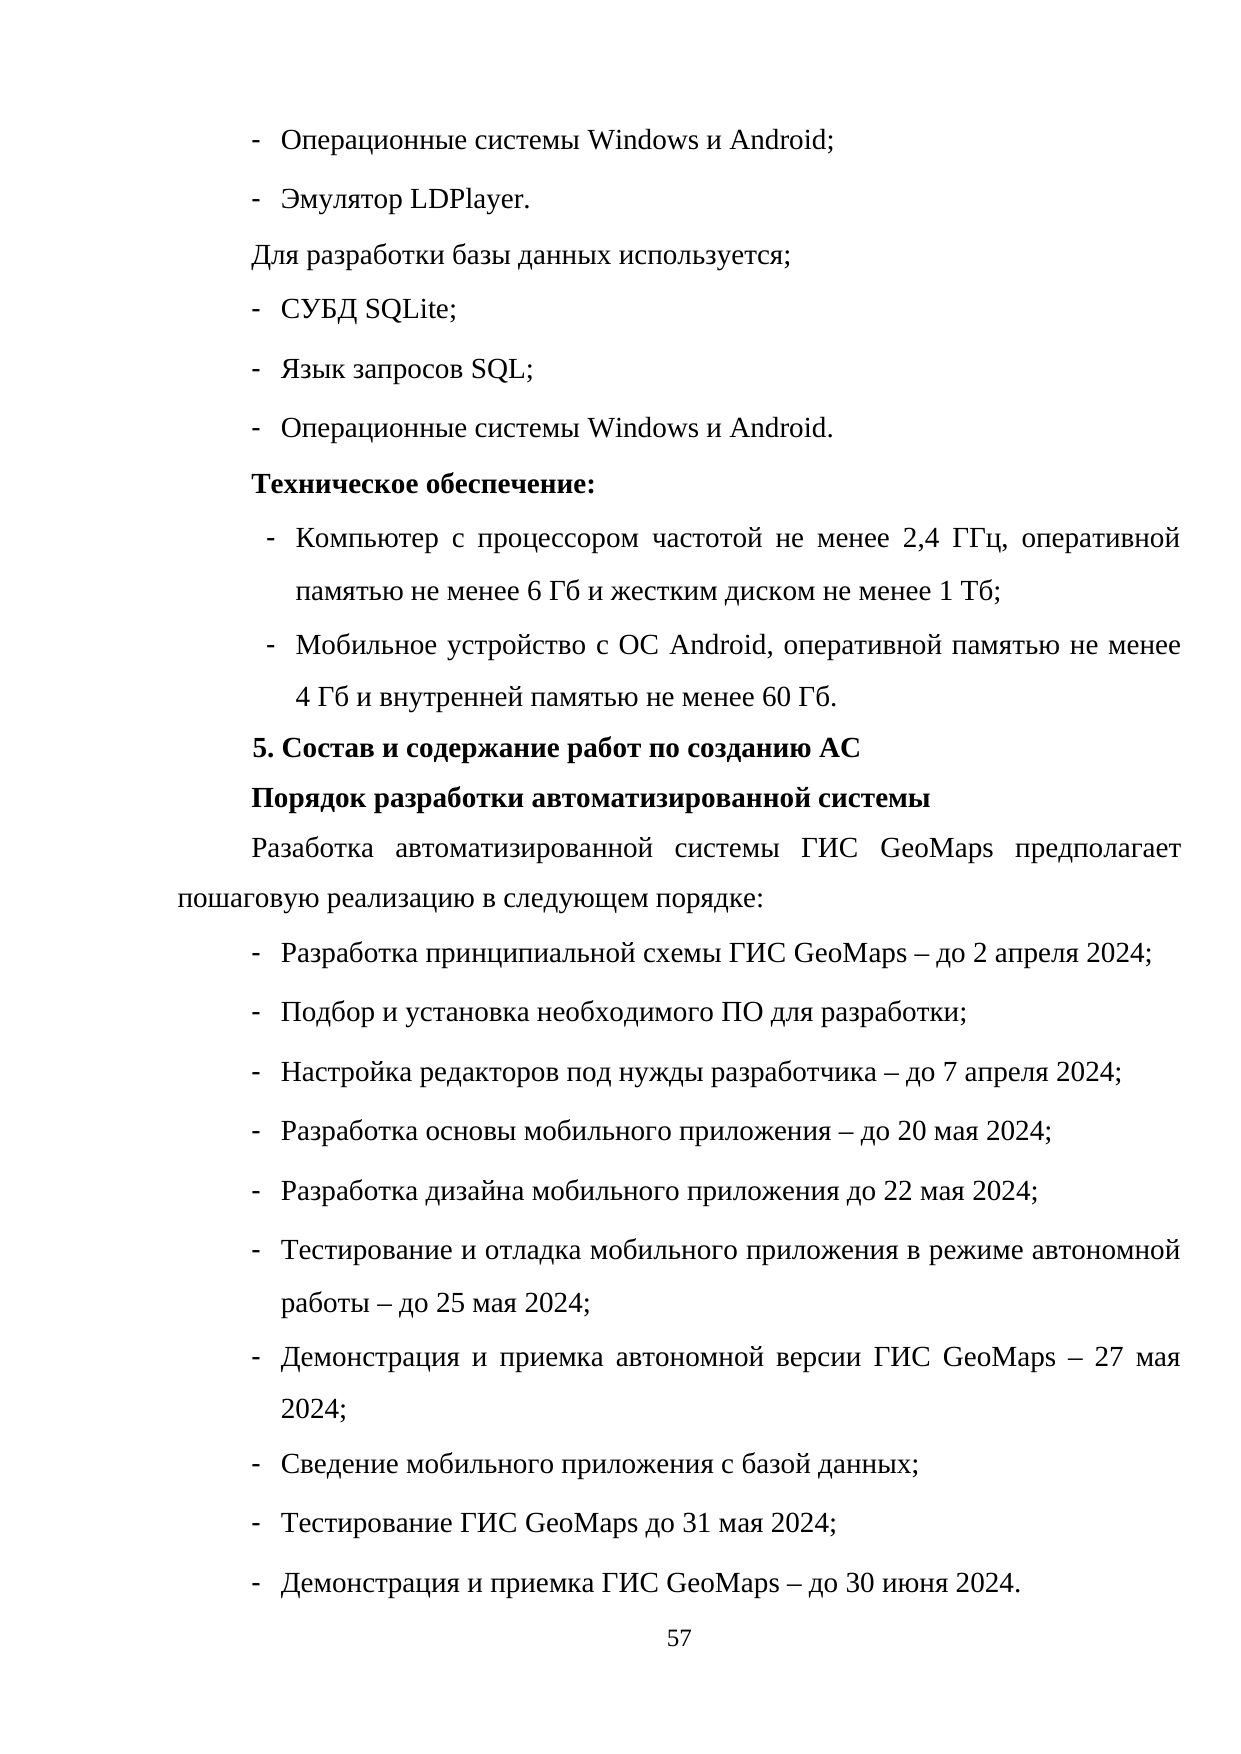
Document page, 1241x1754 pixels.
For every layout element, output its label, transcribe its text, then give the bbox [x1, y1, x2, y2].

list Демонстрация и приемка ГИС GeoMaps – до 30 июня 2024. [251, 1561, 1181, 1601]
text Порядок разработки автоматизированной системы [177, 780, 1181, 813]
text Техническое обеспечение: [177, 466, 1181, 499]
list Сведение мобильного приложения с базой данных; [251, 1442, 1181, 1482]
list Мобильное устройство с ОС Android, оперативной памятью не менее 4 Гб и внутренней памятью не менее 60 Гб. [266, 623, 1181, 713]
text 5. Состав и содержание работ по созданию АС [177, 730, 1181, 763]
list СУБД SQLite; [251, 287, 1181, 327]
list Разработка принципиальной схемы ГИС GeoMaps – до 2 апреля 2024; [251, 931, 1181, 971]
text Разаботка автоматизированной системы ГИС GeoMaps предполагает пошаговую реализацию в следующем порядке: [177, 830, 1181, 914]
list Язык запросов SQL; [251, 347, 1181, 387]
list Тестирование ГИС GeoMaps до 31 мая 2024; [251, 1501, 1181, 1541]
list Настройка редакторов под нужды разработчика – до 7 апреля 2024; [251, 1050, 1181, 1089]
list Эмулятор LDPlayer. [251, 178, 1181, 217]
list Операционные системы Windows и Android; [251, 118, 1181, 158]
text Для разработки базы данных используется; [177, 237, 1181, 271]
list Демонстрация и приемка автономной версии ГИС GeoMaps – 27 мая 2024; [251, 1335, 1181, 1425]
list Разработка дизайна мобильного приложения до 22 мая 2024; [251, 1169, 1181, 1208]
list Операционные системы Windows и Android. [251, 406, 1181, 446]
list Подбор и установка необходимого ПО для разработки; [251, 990, 1181, 1030]
list Разработка основы мобильного приложения – до 20 мая 2024; [251, 1109, 1181, 1149]
list Тестирование и отладка мобильного приложения в режиме автономной работы – до 25 мая 2024; [251, 1228, 1181, 1318]
list Компьютер с процессором частотой не менее 2,4 ГГц, оперативной памятью не менее 6 Гб и жестким диском не менее 1 Тб; [266, 516, 1181, 606]
